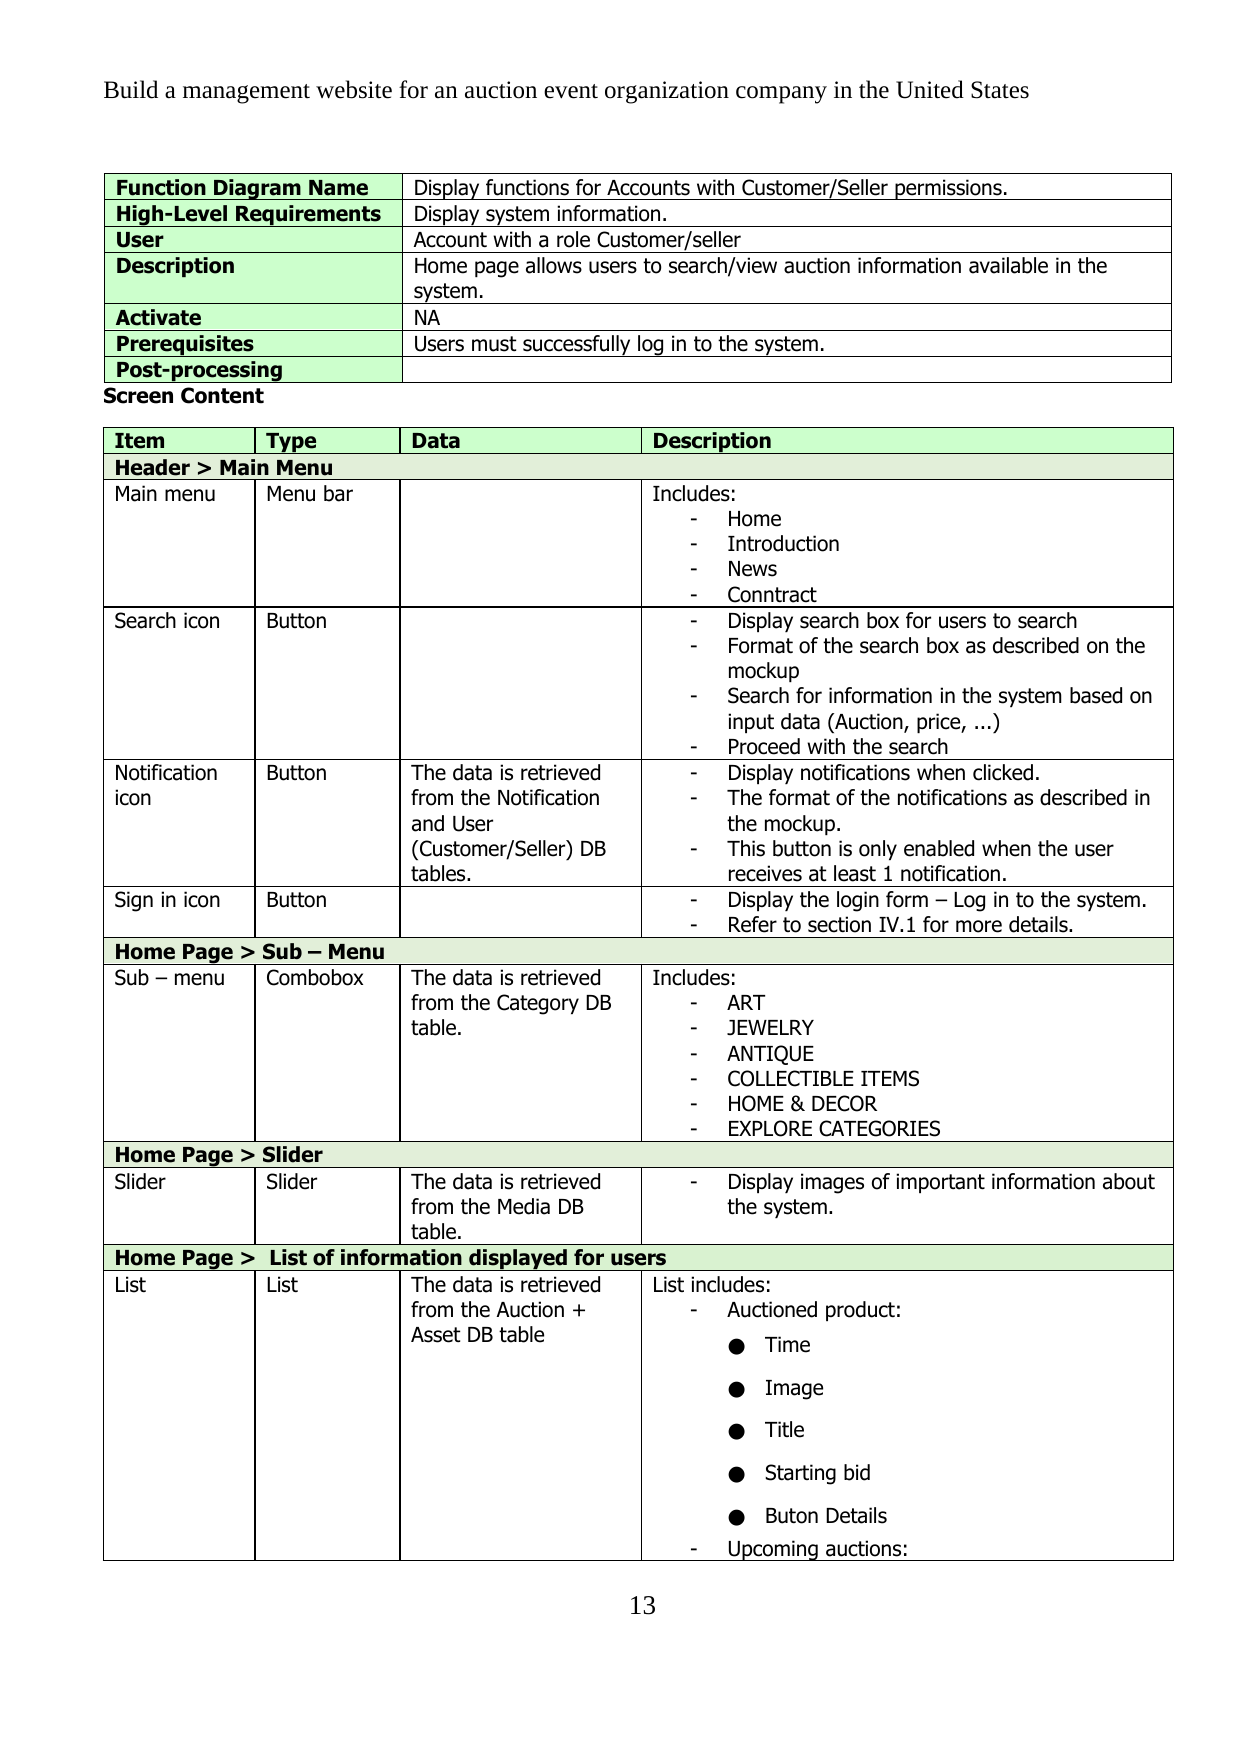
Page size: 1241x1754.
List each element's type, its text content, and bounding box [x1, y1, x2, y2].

table_cell The data is retrieved from the Notification and User (Customer/Seller) DB tables. [401, 760, 641, 886]
table_cell Activate [105, 304, 402, 329]
table_cell Header > Main Menu [104, 454, 1173, 479]
table_cell [401, 887, 641, 937]
table_cell Search icon [104, 608, 254, 759]
table_cell List [104, 1271, 254, 1560]
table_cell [401, 1271, 641, 1560]
table_cell Combobox [256, 965, 399, 1141]
table_cell [401, 608, 641, 759]
table_cell Display system information. [403, 200, 1171, 226]
table_cell Home Page > Slider [104, 1142, 1173, 1167]
table_header Item [104, 428, 254, 453]
table_cell User [105, 227, 402, 252]
table_cell The data is retrieved from the Category DB table. [401, 965, 641, 1141]
table_cell [403, 357, 1171, 382]
table_cell Description [105, 253, 402, 303]
table_header Type [256, 428, 399, 453]
table_cell Sign in icon [104, 887, 254, 937]
table_cell Includes: Home Introduction News Conntract [642, 480, 1173, 606]
table_cell Button [256, 760, 399, 886]
table_cell Sub – menu [104, 965, 254, 1141]
table_cell Display notifications when clicked. The format of the notifications as described in the mockup. This button is only enabled when the user receives at least 1 notification. [642, 760, 1173, 886]
table_cell Includes: ART JEWELRY ANTIQUE COLLECTIBLE ITEMS HOME & DECOR EXPLORE CATEGORIES [642, 965, 1173, 1141]
table_cell Button [256, 887, 399, 937]
table_cell NA [403, 304, 1171, 329]
table_cell Button [256, 608, 399, 759]
table_cell Display images of important information about the system. [642, 1168, 1173, 1244]
table_cell Prerequisites [105, 331, 402, 356]
table_cell Display the login form – Log in to the system. Refer to section IV.1 for more details. [642, 887, 1173, 937]
table_header Function Diagram Name [105, 174, 402, 199]
table_cell [401, 480, 641, 606]
table_cell The data is retrieved from the Media DB table. [401, 1168, 641, 1244]
table_cell Home Page > List of information displayed for users [104, 1245, 1173, 1270]
table_cell Users must successfully log in to the system. [403, 331, 1171, 356]
table_header Description [642, 428, 1173, 453]
table_cell List [256, 1271, 399, 1560]
table_cell Account with a role Customer/seller [403, 227, 1171, 252]
table_header Display functions for Accounts with Customer/Seller permissions. [403, 174, 1171, 199]
table_cell Post-processing [105, 357, 402, 382]
table_cell Display search box for users to search Format of the search box as described on the mockup Search for information in the system based on input data (Auction, price, ...) Proceed with the search [642, 608, 1173, 759]
table_header Data [401, 428, 641, 453]
text Screen Content [103, 383, 1181, 408]
table_cell Slider [256, 1168, 399, 1244]
table_cell Home page allows users to search/view auction information available in the system. [403, 253, 1171, 303]
table_cell High-Level Requirements [105, 200, 402, 226]
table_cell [642, 1271, 1173, 1560]
table_cell Slider [104, 1168, 254, 1244]
table_cell Menu bar [256, 480, 399, 606]
table_cell Notification icon [104, 760, 254, 886]
table_cell Home Page > Sub – Menu [104, 938, 1173, 963]
table_cell Main menu [104, 480, 254, 606]
